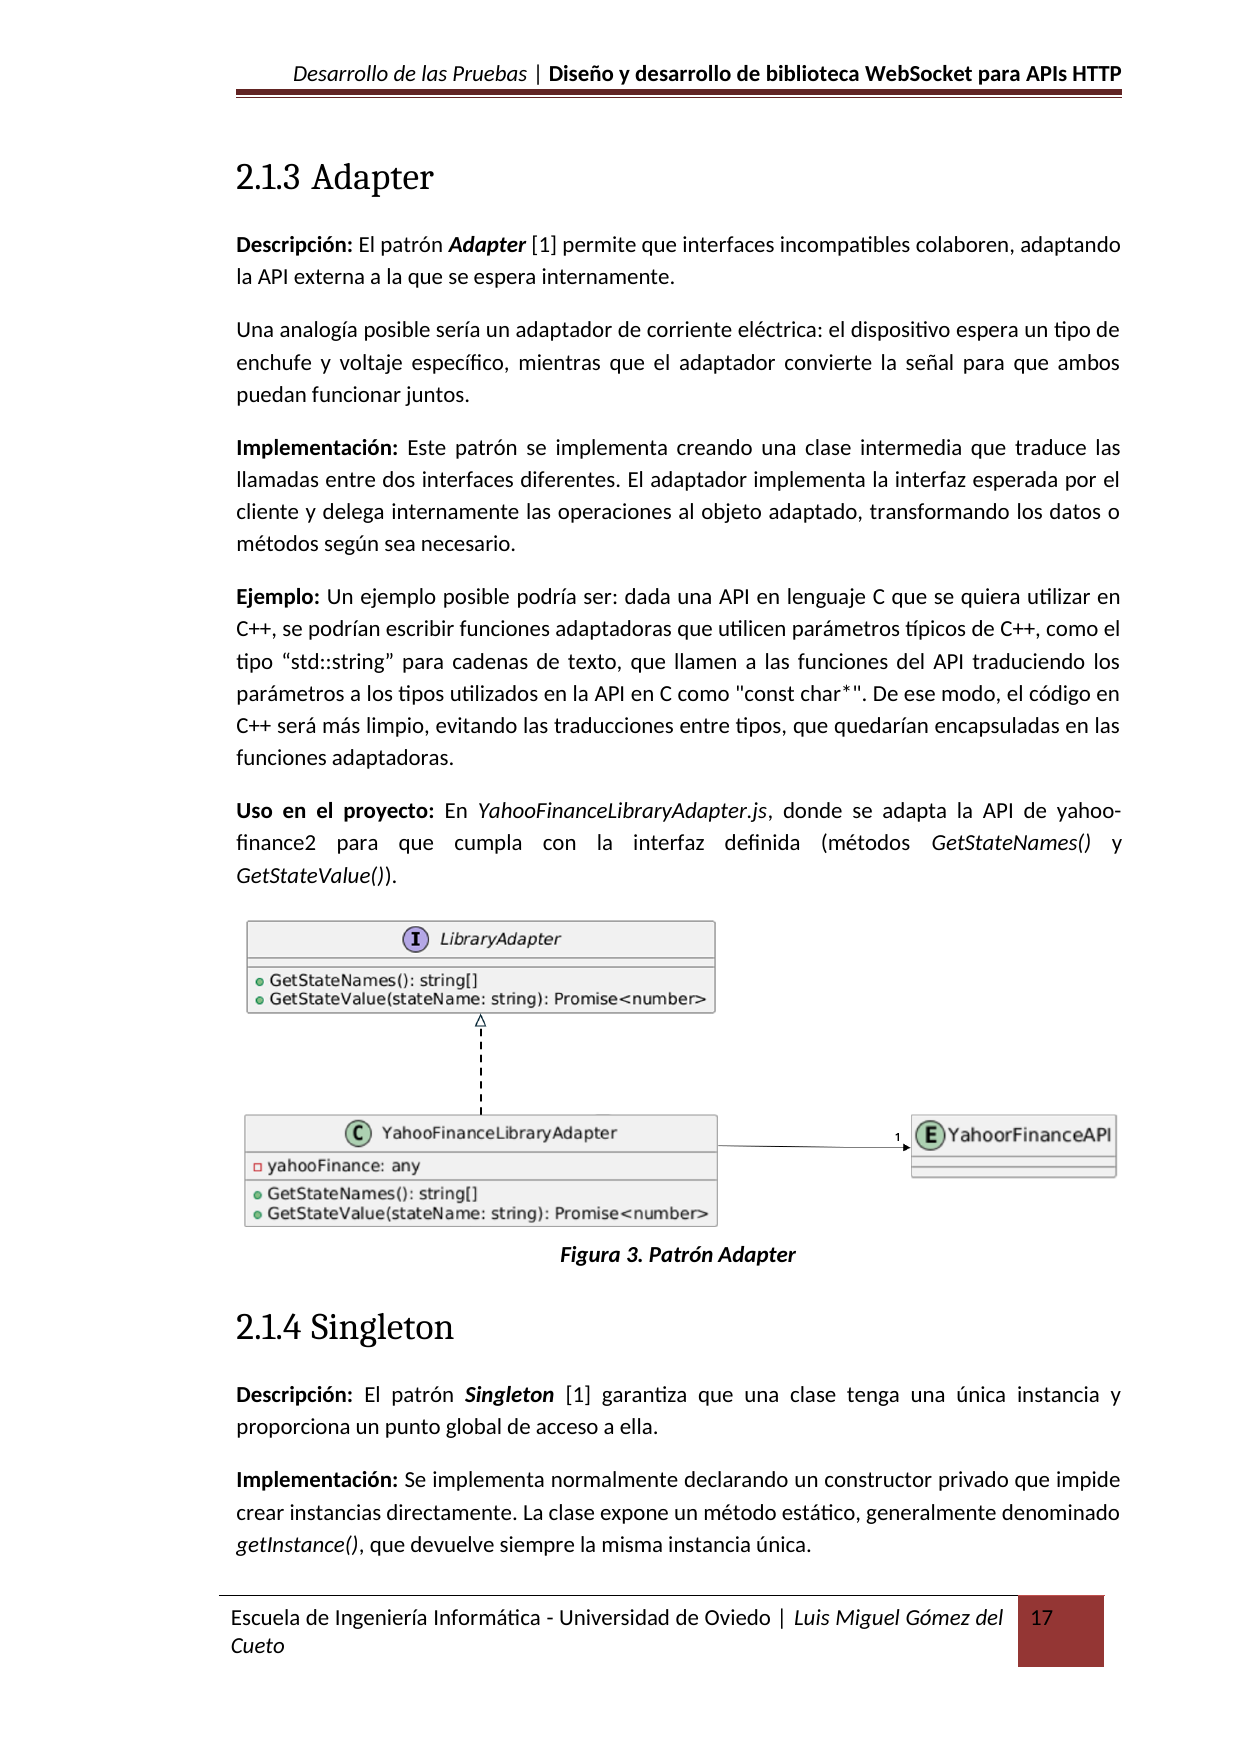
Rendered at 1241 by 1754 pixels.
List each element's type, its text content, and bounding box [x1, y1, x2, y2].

text Ejemplo: Un ejemplo posible podría ser: dada una API en lenguaje C que se quiera utilizar en C++, se podrían escribir funciones adaptadoras que utilicen parámetros típicos de C++, como el tipo “std::string” para cadenas de texto, que llamen a las funciones del API traduciendo los parámetros a los tipos utilizados en la API en C como "const char*". De ese modo, el código en C++ será más limpio, evitando las traducciones entre tipos, que quedarían encapsuladas en las funciones adaptadoras. [236, 582, 1122, 771]
text Descripción: El patrón Adapter [1] permite que interfaces incompatibles colaboren, adaptando la API externa a la que se espera internamente. [236, 230, 1122, 290]
text Uso en el proyecto: En YahooFinanceLibraryAdapter.js, donde se adapta la API de yahoo-finance2 para que cumpla con la interfaz definida (métodos GetStateNames() y GetStateValue()). [236, 796, 1122, 889]
subtitle Singleton [236, 1306, 1122, 1349]
text Una analogía posible sería un adaptador de corriente eléctrica: el dispositivo espera un tipo de enchufe y voltaje específico, mientras que el adaptador convierte la señal para que ambos puedan funcionar juntos. [236, 315, 1122, 408]
subtitle Adapter [236, 156, 1122, 199]
text Figura 3. Patrón Adapter [236, 1240, 1122, 1268]
text Implementación: Este patrón se implementa creando una clase intermedia que traduce las llamadas entre dos interfaces diferentes. El adaptador implementa la interfaz esperada por el cliente y delega internamente las operaciones al objeto adaptado, transformando los datos o métodos según sea necesario. [236, 433, 1122, 557]
text Descripción: El patrón Singleton [1] garantiza que una clase tenga una única instancia y proporciona un punto global de acceso a ella. [236, 1380, 1122, 1440]
picture [236, 913, 1123, 1236]
text Implementación: Se implementa normalmente declarando un constructor privado que impide crear instancias directamente. La clase expone un método estático, generalmente denominado getInstance(), que devuelve siempre la misma instancia única. [236, 1465, 1122, 1558]
